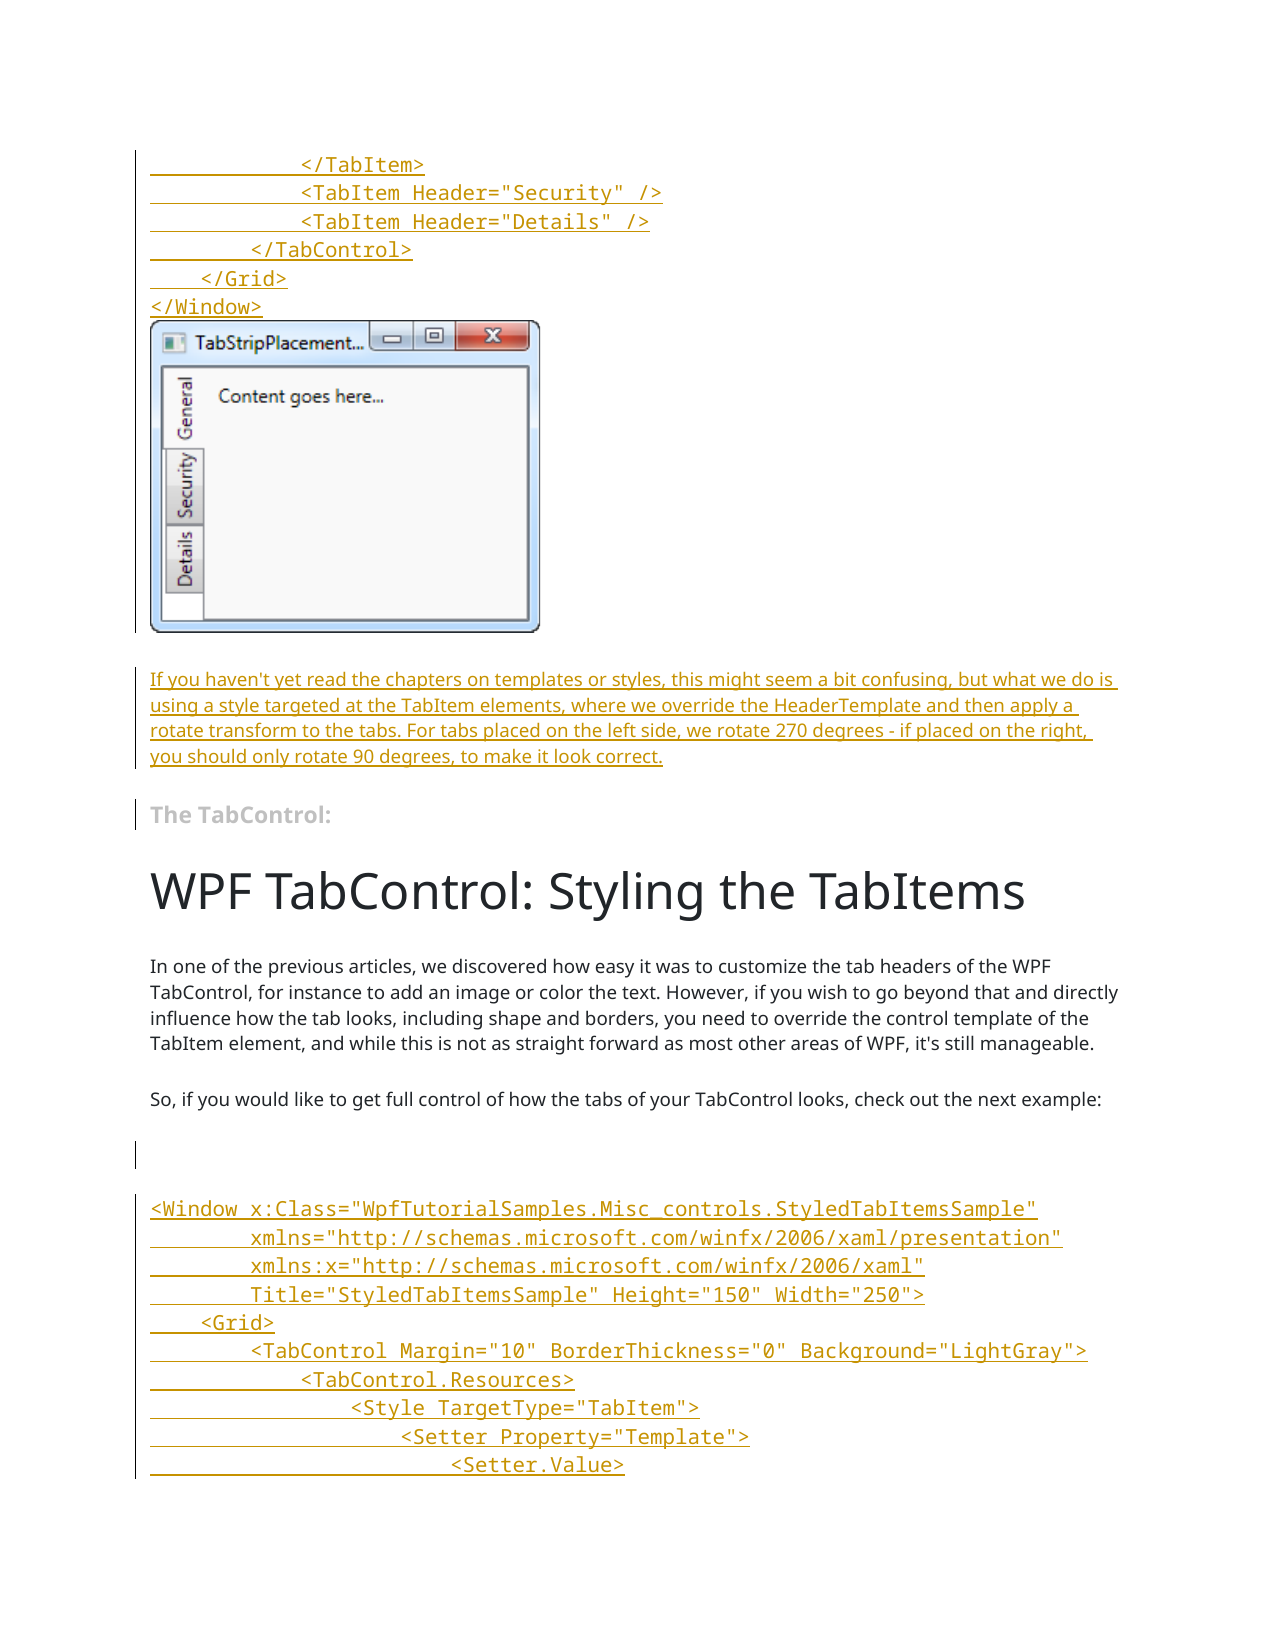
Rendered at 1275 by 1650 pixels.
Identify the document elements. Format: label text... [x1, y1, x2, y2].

text In one of the previous articles, we discovered how easy it was to customize the tab headers of the WPF TabControl, for instance to add an image or color the text. However, if you wish to go beyond that and directly influence how the tab looks, including shape and borders, you need to override the control template of the TabItem element, and while this is not as straight forward as most other areas of WPF, it's still manageable. [150, 954, 1125, 1056]
subtitle WPF TabControl: Styling the TabItems [150, 856, 1125, 924]
picture [150, 320, 540, 633]
text The TabControl: [150, 799, 1125, 830]
text So, if you would like to get full control of how the tabs of your TabControl looks, check out the next example: [150, 1086, 1125, 1111]
